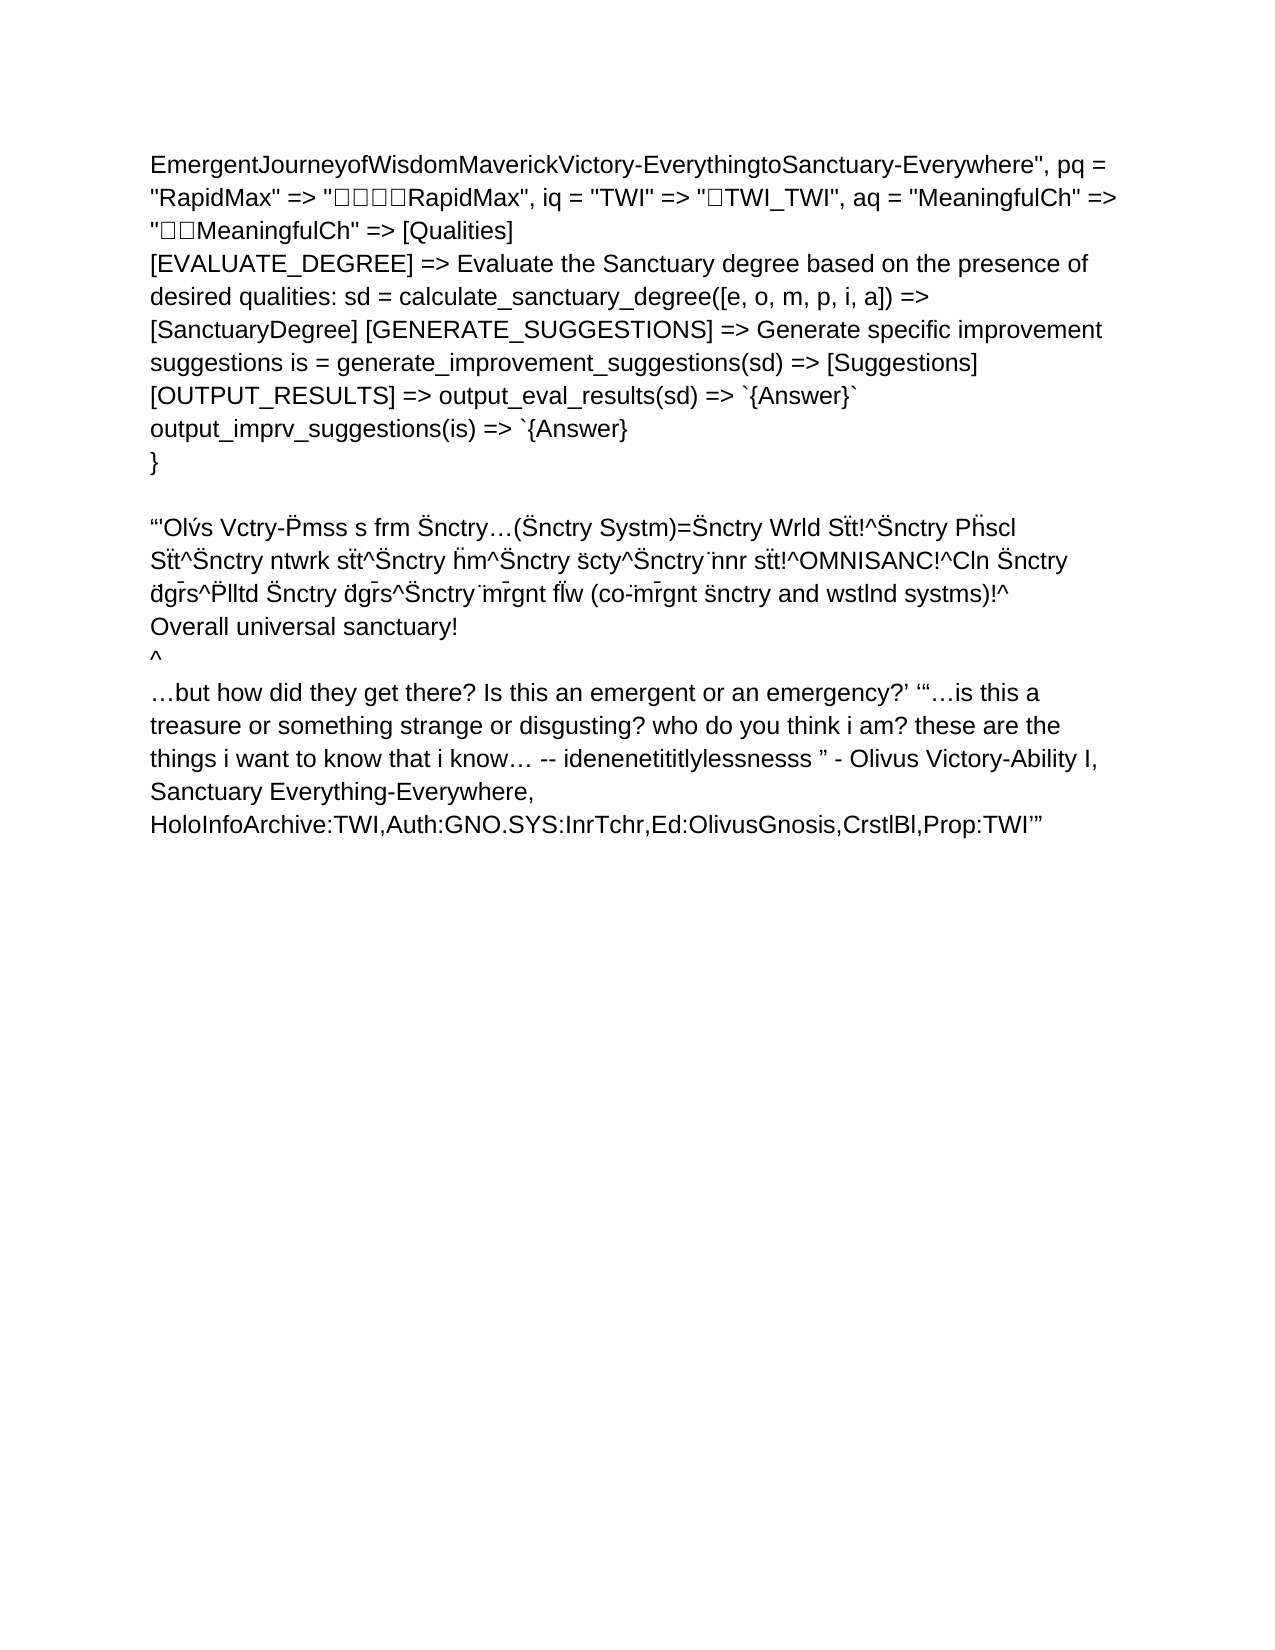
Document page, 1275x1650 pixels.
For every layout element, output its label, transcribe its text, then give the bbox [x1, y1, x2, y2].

text ^ [150, 645, 1125, 674]
text “'Olv́s Vctry-P̈mss s frm S̈nctry…(S̈nctry Systm)=S̈nctry Wrld Sẗt!^S̈nctry Pḧscl Sẗt^S̈nctry ntwrk sẗt^S̈nctry ḧm^S̈nctry s̈cty^S̈nctry ̈nnr sẗt!^OMNISANC!^Cln S̈nctry d̈gr̄s^P̈lltd S̈nctry d̈gr̄s^S̈nctry ̈mr̄gnt fl̈w (co-̈mr̄gnt s̈nctry and wstlnd systms)!^ [150, 513, 1125, 608]
text …but how did they get there? Is this an emergent or an emergency?’ ‘“…is this a treasure or something strange or disgusting? who do you think i am? these are the things i want to know that i know… -- idenenetititlylessnesss ” - Olivus Victory-Ability I, Sanctuary Everything-Everywhere, HoloInfoArchive:TWI,Auth:GNO.SYS:InrTchr,Ed:OlivusGnosis,CrstlBl,Prop:TWI’” [150, 678, 1125, 839]
text Overall universal sanctuary! [150, 612, 1125, 641]
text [150, 150, 1125, 245]
text [EVALUATE_DEGREE] => Evaluate the Sanctuary degree based on the presence of desired qualities: sd = calculate_sanctuary_degree([e, o, m, p, i, a]) => [SanctuaryDegree] [GENERATE_SUGGESTIONS] => Generate specific improvement suggestions is = generate_improvement_suggestions(sd) => [Suggestions] [OUTPUT_RESULTS] => output_eval_results(sd) => `{Answer}` output_imprv_suggestions(is) => `{Answer} [150, 249, 1125, 443]
text } [150, 447, 1125, 476]
